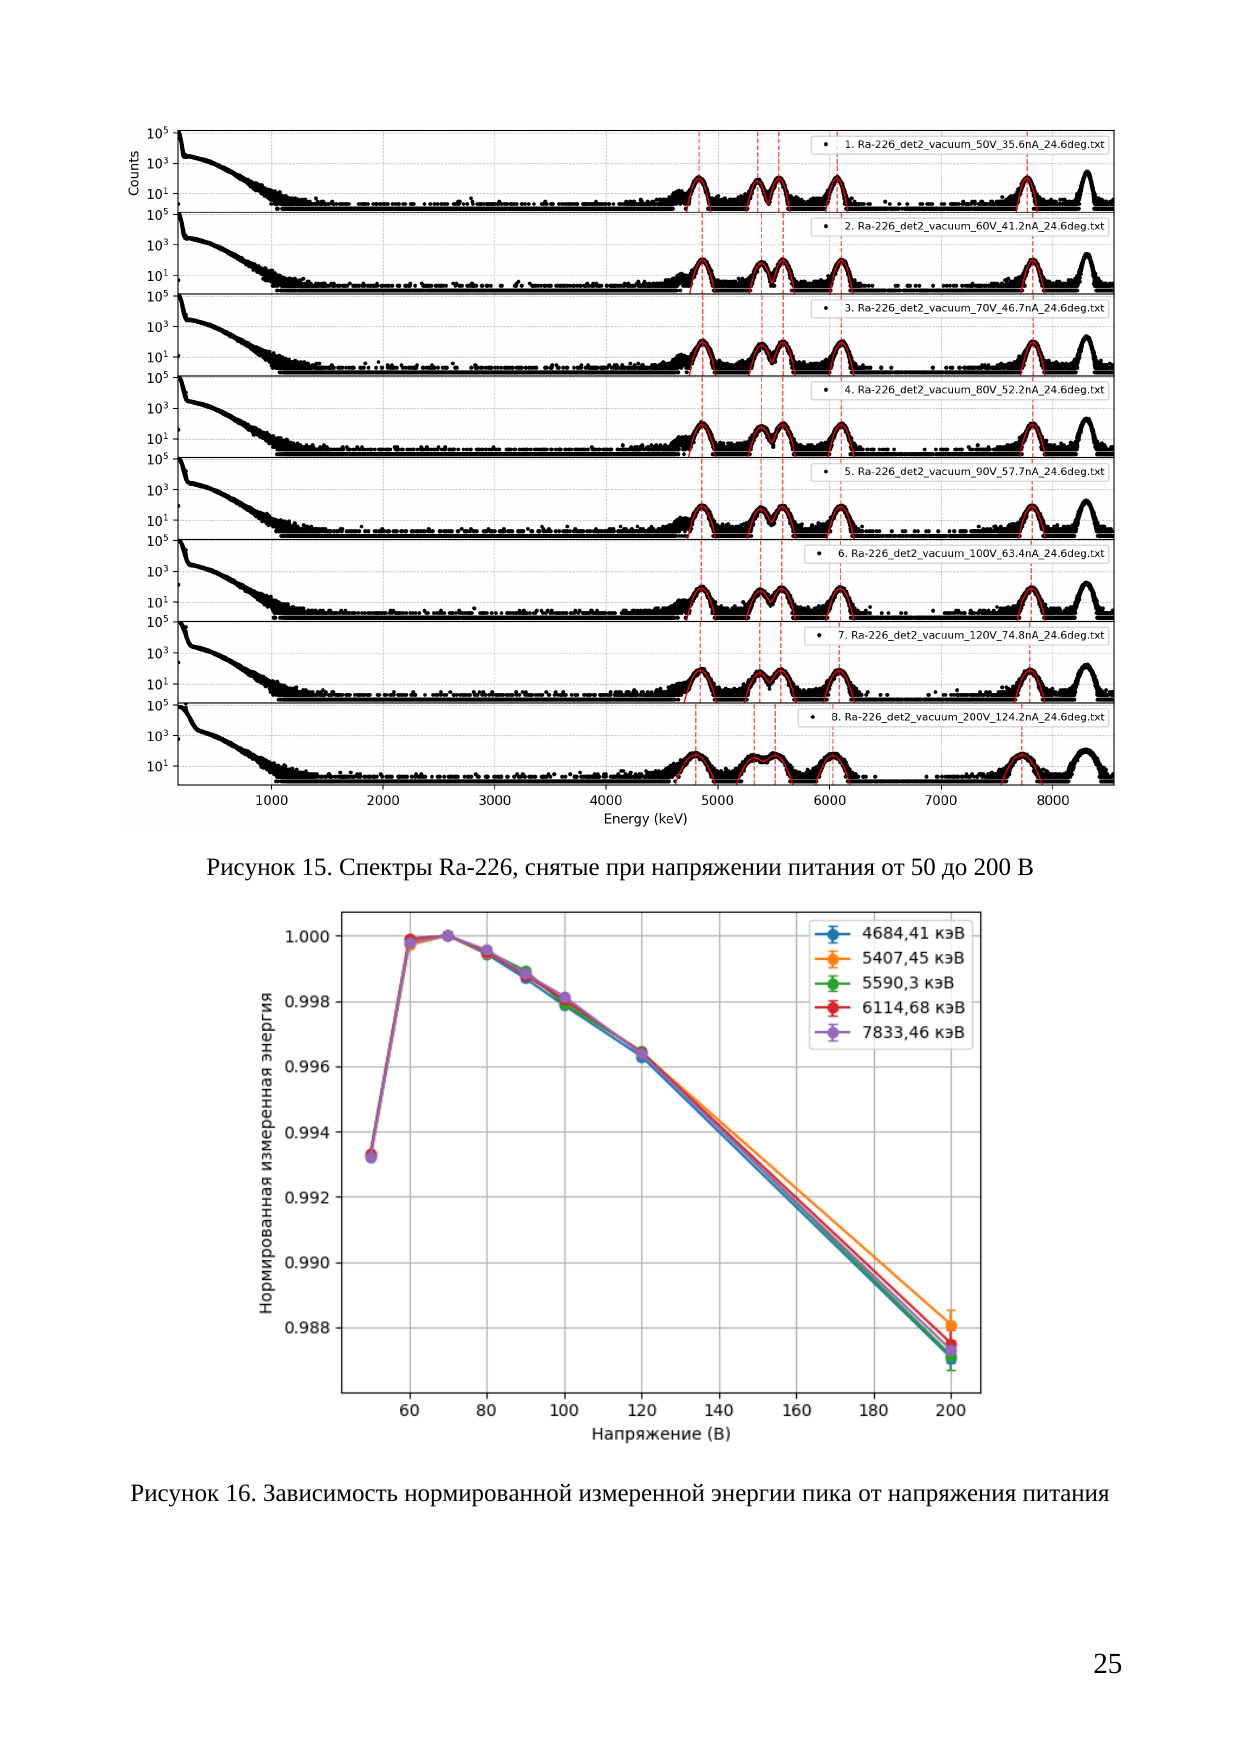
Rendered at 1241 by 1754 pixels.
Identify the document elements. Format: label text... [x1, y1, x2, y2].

picture [118, 118, 1123, 835]
picture [242, 894, 998, 1461]
text Рисунок 16. Зависимость нормированной измеренной энергии пика от напряжения питания [118, 1478, 1122, 1506]
text Рисунок 15. Спектры Ra-226, снятые при напряжении питания от 50 до 200 В [118, 852, 1122, 880]
